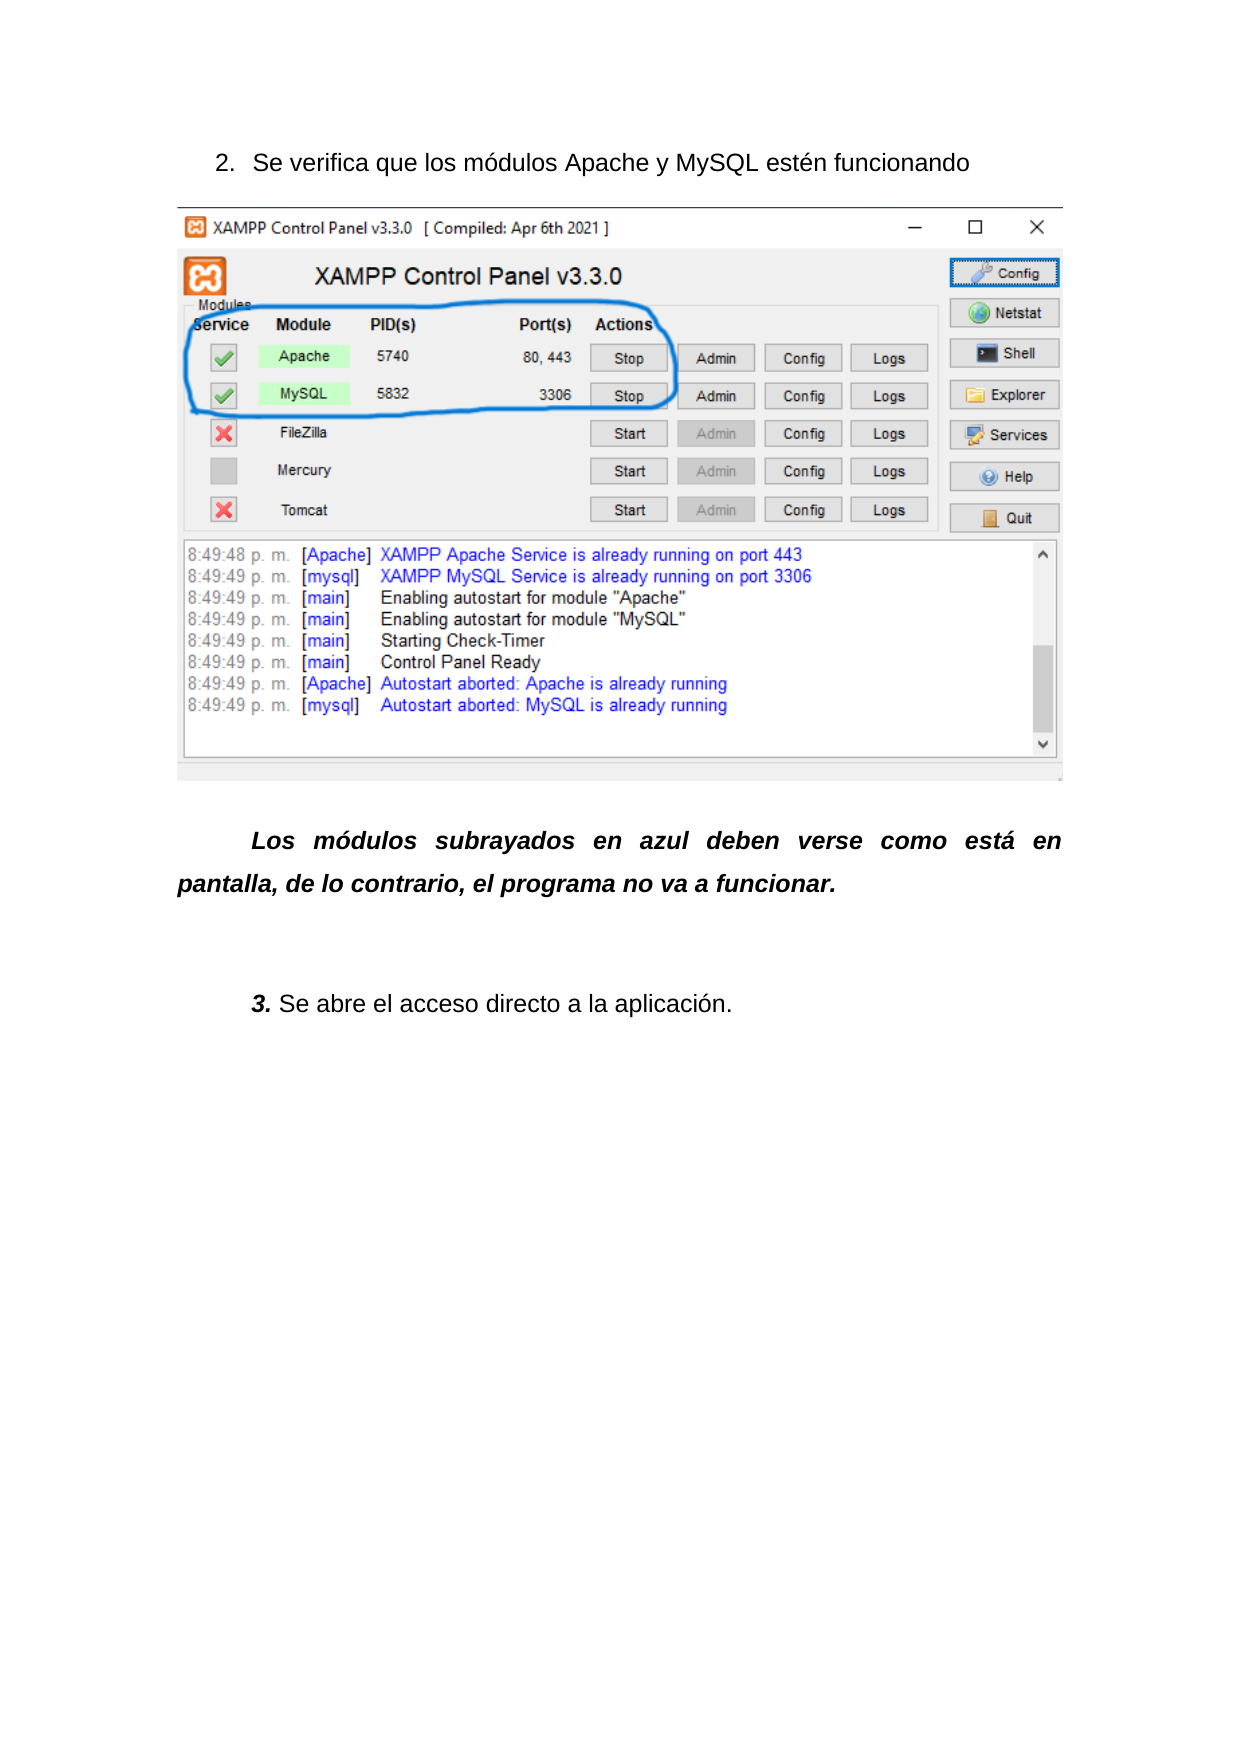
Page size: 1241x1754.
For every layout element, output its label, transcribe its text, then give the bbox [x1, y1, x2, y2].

picture [177, 207, 1063, 781]
list Se verifica que los módulos Apache y MySQL estén funcionando [215, 148, 1063, 176]
text 3. Se abre el acceso directo a la aplicación. [177, 989, 1063, 1018]
text Los módulos subrayados en azul deben verse como está en pantalla, de lo contrario, el programa no va a funcionar. [177, 781, 1063, 898]
